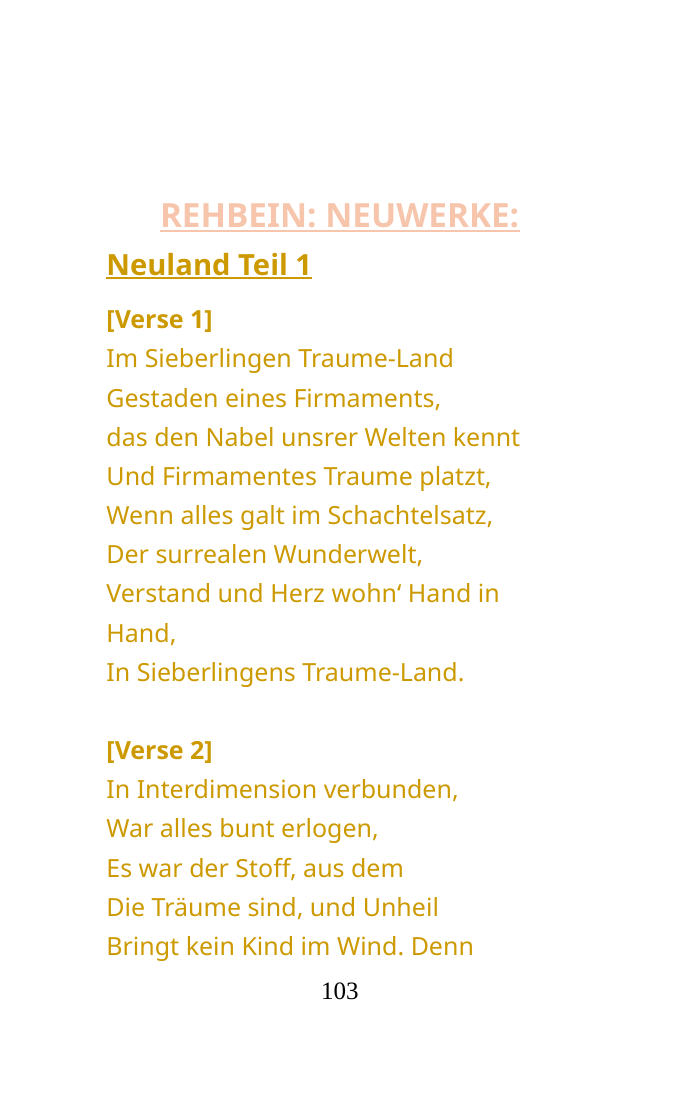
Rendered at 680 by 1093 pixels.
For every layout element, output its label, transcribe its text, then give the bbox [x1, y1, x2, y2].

text REHBEIN: NEUWERKE: [106, 192, 573, 237]
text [106, 733, 573, 963]
text [Verse 1] Im Sieberlingen Traume-Land Gestaden eines Firmaments, das den Nabel unsrer Welten kennt Und Firmamentes Traume platzt, Wenn alles galt im Schachtelsatz, Der surrealen Wunderwelt, Verstand und Herz wohn‘ Hand in Hand, In Sieberlingens Traume-Land. [106, 302, 573, 688]
text Neuland Teil 1 [106, 244, 573, 283]
